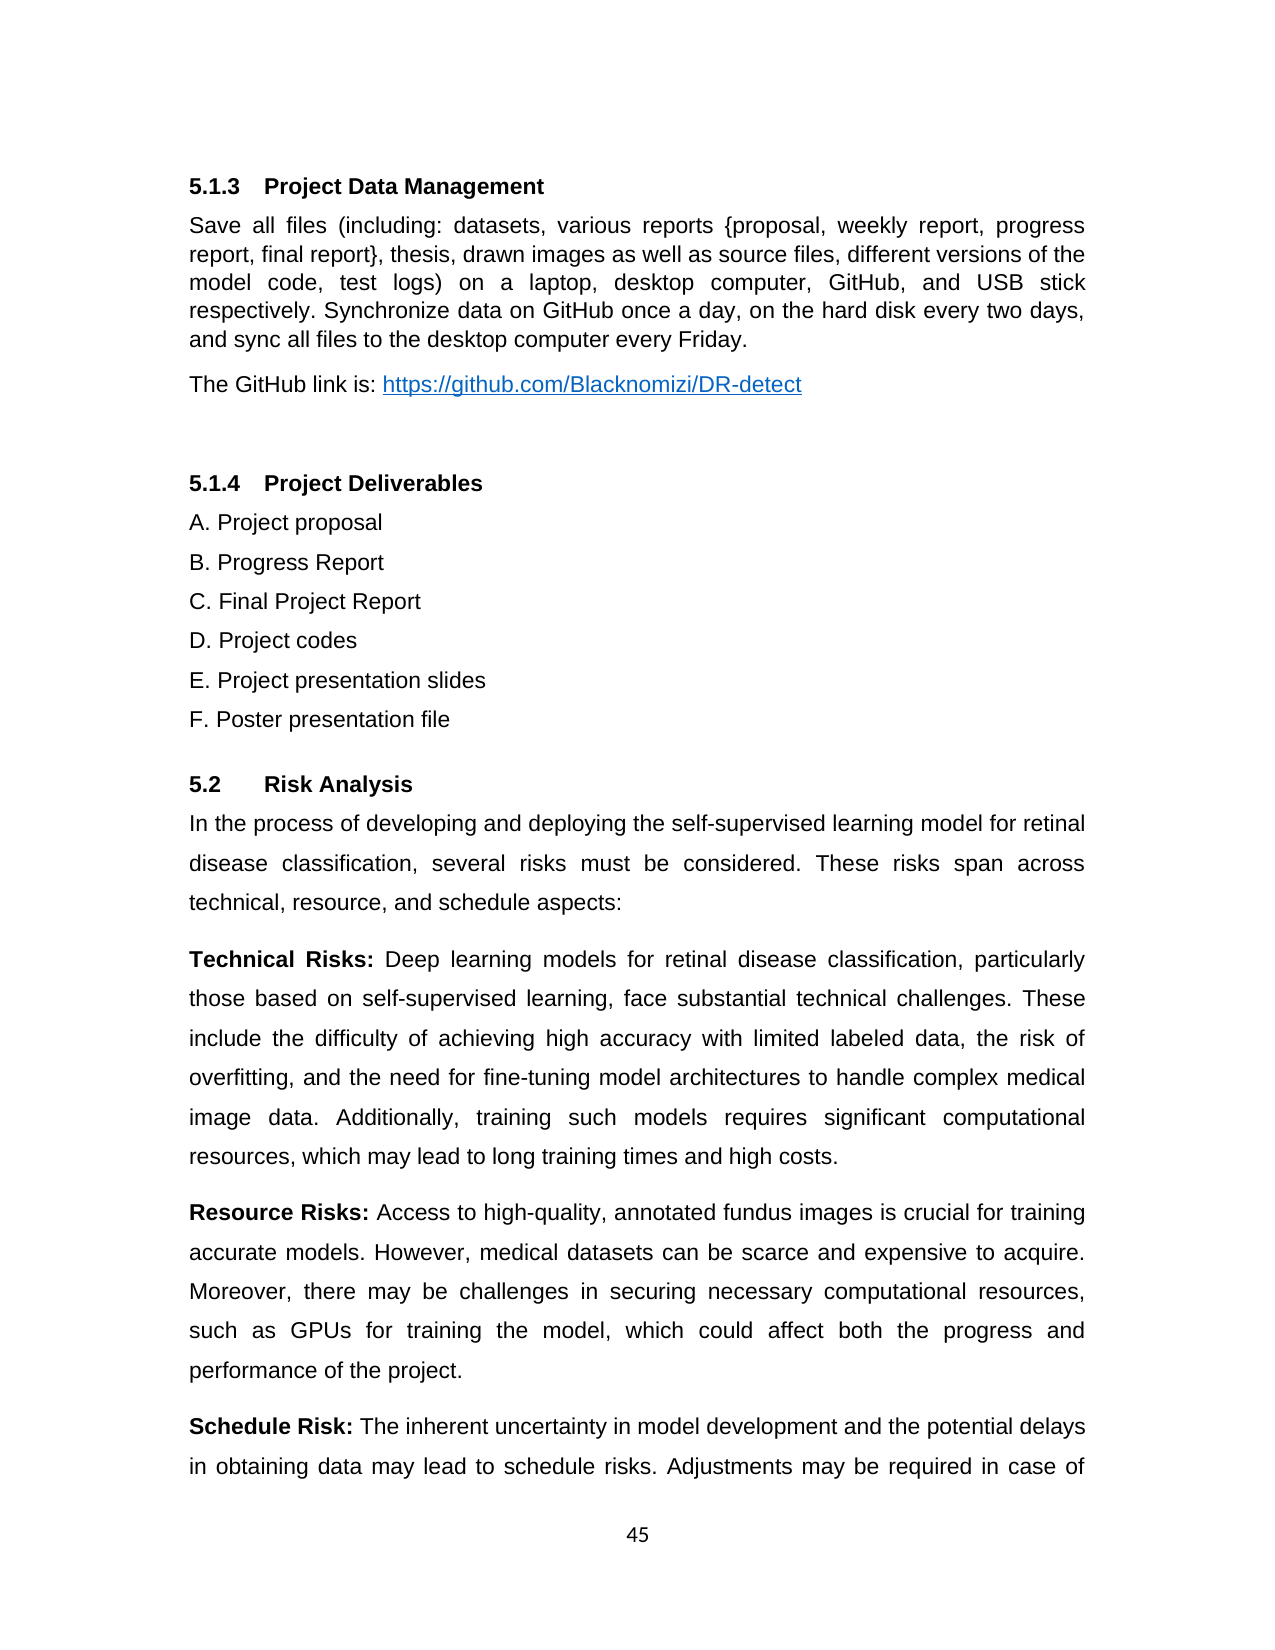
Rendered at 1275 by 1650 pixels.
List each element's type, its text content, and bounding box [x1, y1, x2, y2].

text Resource Risks: Access to high-quality, annotated fundus images is crucial for training accurate models. However, medical datasets can be scarce and expensive to acquire. Moreover, there may be challenges in securing necessary computational resources, such as GPUs for training the model, which could affect both the progress and performance of the project. [189, 1199, 1086, 1383]
list Project codes [189, 627, 1086, 654]
text In the process of developing and deploying the self-supervised learning model for retinal disease classification, several risks must be considered. These risks span across technical, resource, and schedule aspects: [189, 810, 1086, 916]
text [189, 1413, 1086, 1479]
text Technical Risks: Deep learning models for retinal disease classification, particularly those based on self-supervised learning, face substantial technical challenges. These include the difficulty of achieving high accuracy with limited labeled data, the risk of overfitting, and the need for fine-tuning model architectures to handle complex medical image data. Additionally, training such models requires significant computational resources, which may lead to long training times and high costs. [189, 946, 1086, 1169]
list Project presentation slides [189, 667, 1086, 693]
subtitle Project Deliverables [189, 469, 1086, 496]
list Project proposal [189, 509, 1086, 535]
list Final Project Report [189, 588, 1086, 614]
text Save all files (including: datasets, various reports {proposal, weekly report, progress report, final report}, thesis, drawn images as well as source files, different versions of the model code, test logs) on a laptop, desktop computer, GitHub, and USB stick respectively. Synchronize data on GitHub once a day, on the hard disk every two days, and sync all files to the desktop computer every Friday. [189, 212, 1086, 352]
text The GitHub link is: https://github.com/Blacknomizi/DR-detect [189, 371, 1086, 397]
subtitle Risk Analysis [189, 771, 1086, 797]
list Poster presentation file [189, 706, 1086, 733]
subtitle Project Data Management [189, 173, 1086, 199]
list Progress Report [189, 548, 1086, 575]
